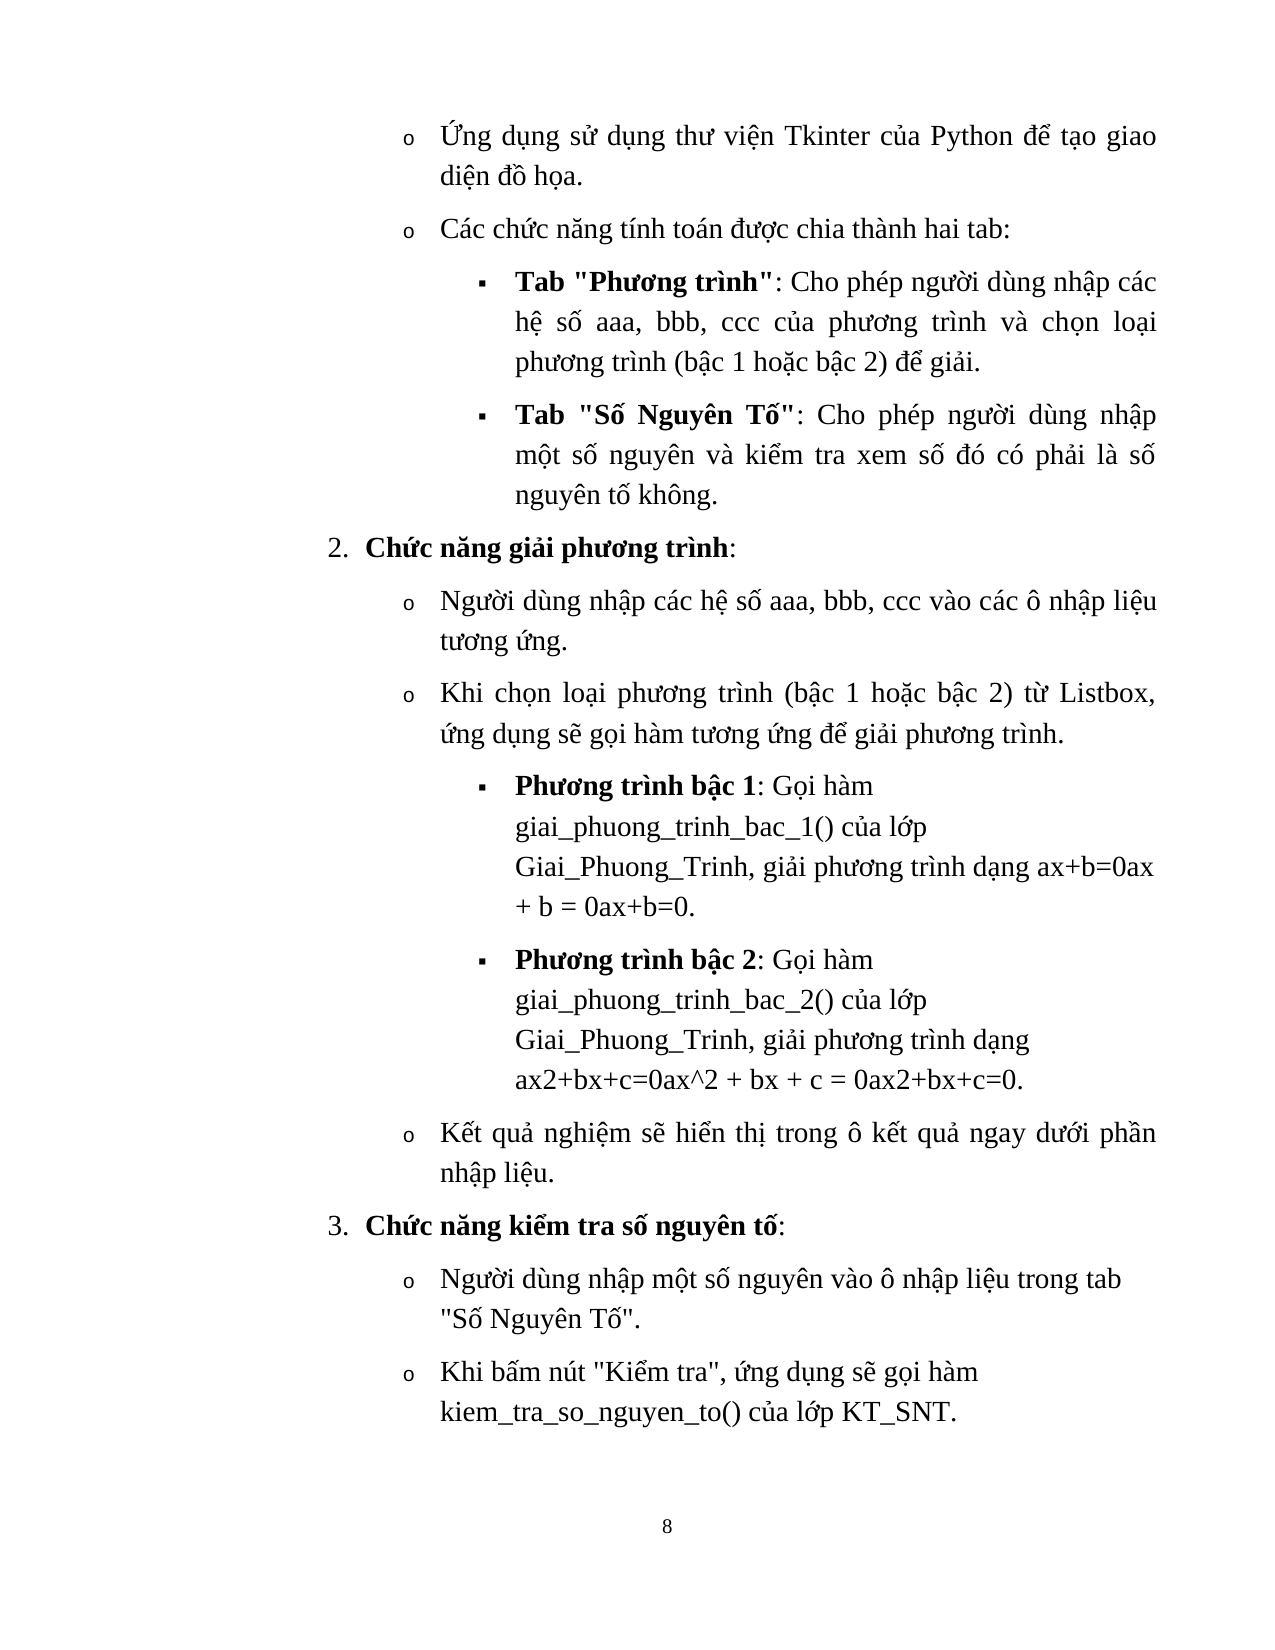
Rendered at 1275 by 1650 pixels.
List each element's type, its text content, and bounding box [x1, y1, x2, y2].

list Phương trình bậc 2: Gọi hàm giai_phuong_trinh_bac_2() của lớp Giai_Phuong_Trinh, giải phương trình dạng ax2+bx+c=0ax^2 + bx + c = 0ax2+bx+c=0. [477, 942, 1157, 1096]
list Khi bấm nút "Kiểm tra", ứng dụng sẽ gọi hàm kiem_tra_so_nguyen_to() của lớp KT_SNT. [402, 1354, 1157, 1427]
list Tab "Phương trình": Cho phép người dùng nhập các hệ số aaa, bbb, ccc của phương trình và chọn loại phương trình (bậc 1 hoặc bậc 2) để giải. [477, 264, 1157, 378]
list Kết quả nghiệm sẽ hiển thị trong ô kết quả ngay dưới phần nhập liệu. [402, 1115, 1157, 1189]
list Người dùng nhập các hệ số aaa, bbb, ccc vào các ô nhập liệu tương ứng. [402, 583, 1157, 656]
list Khi chọn loại phương trình (bậc 1 hoặc bậc 2) từ Listbox, ứng dụng sẽ gọi hàm tương ứng để giải phương trình. [402, 676, 1157, 749]
list Tab "Số Nguyên Tố": Cho phép người dùng nhập một số nguyên và kiểm tra xem số đó có phải là số nguyên tố không. [477, 397, 1157, 511]
list Người dùng nhập một số nguyên vào ô nhập liệu trong tab "Số Nguyên Tố". [402, 1261, 1157, 1334]
list Các chức năng tính toán được chia thành hai tab: [402, 211, 1157, 244]
list Ứng dụng sử dụng thư viện Tkinter của Python để tạo giao diện đồ họa. [402, 118, 1157, 192]
list Phương trình bậc 1: Gọi hàm giai_phuong_trinh_bac_1() của lớp Giai_Phuong_Trinh, giải phương trình dạng ax+b=0ax + b = 0ax+b=0. [477, 768, 1157, 923]
list Chức năng kiểm tra số nguyên tố: [327, 1208, 1157, 1242]
list Chức năng giải phương trình: [327, 530, 1157, 563]
